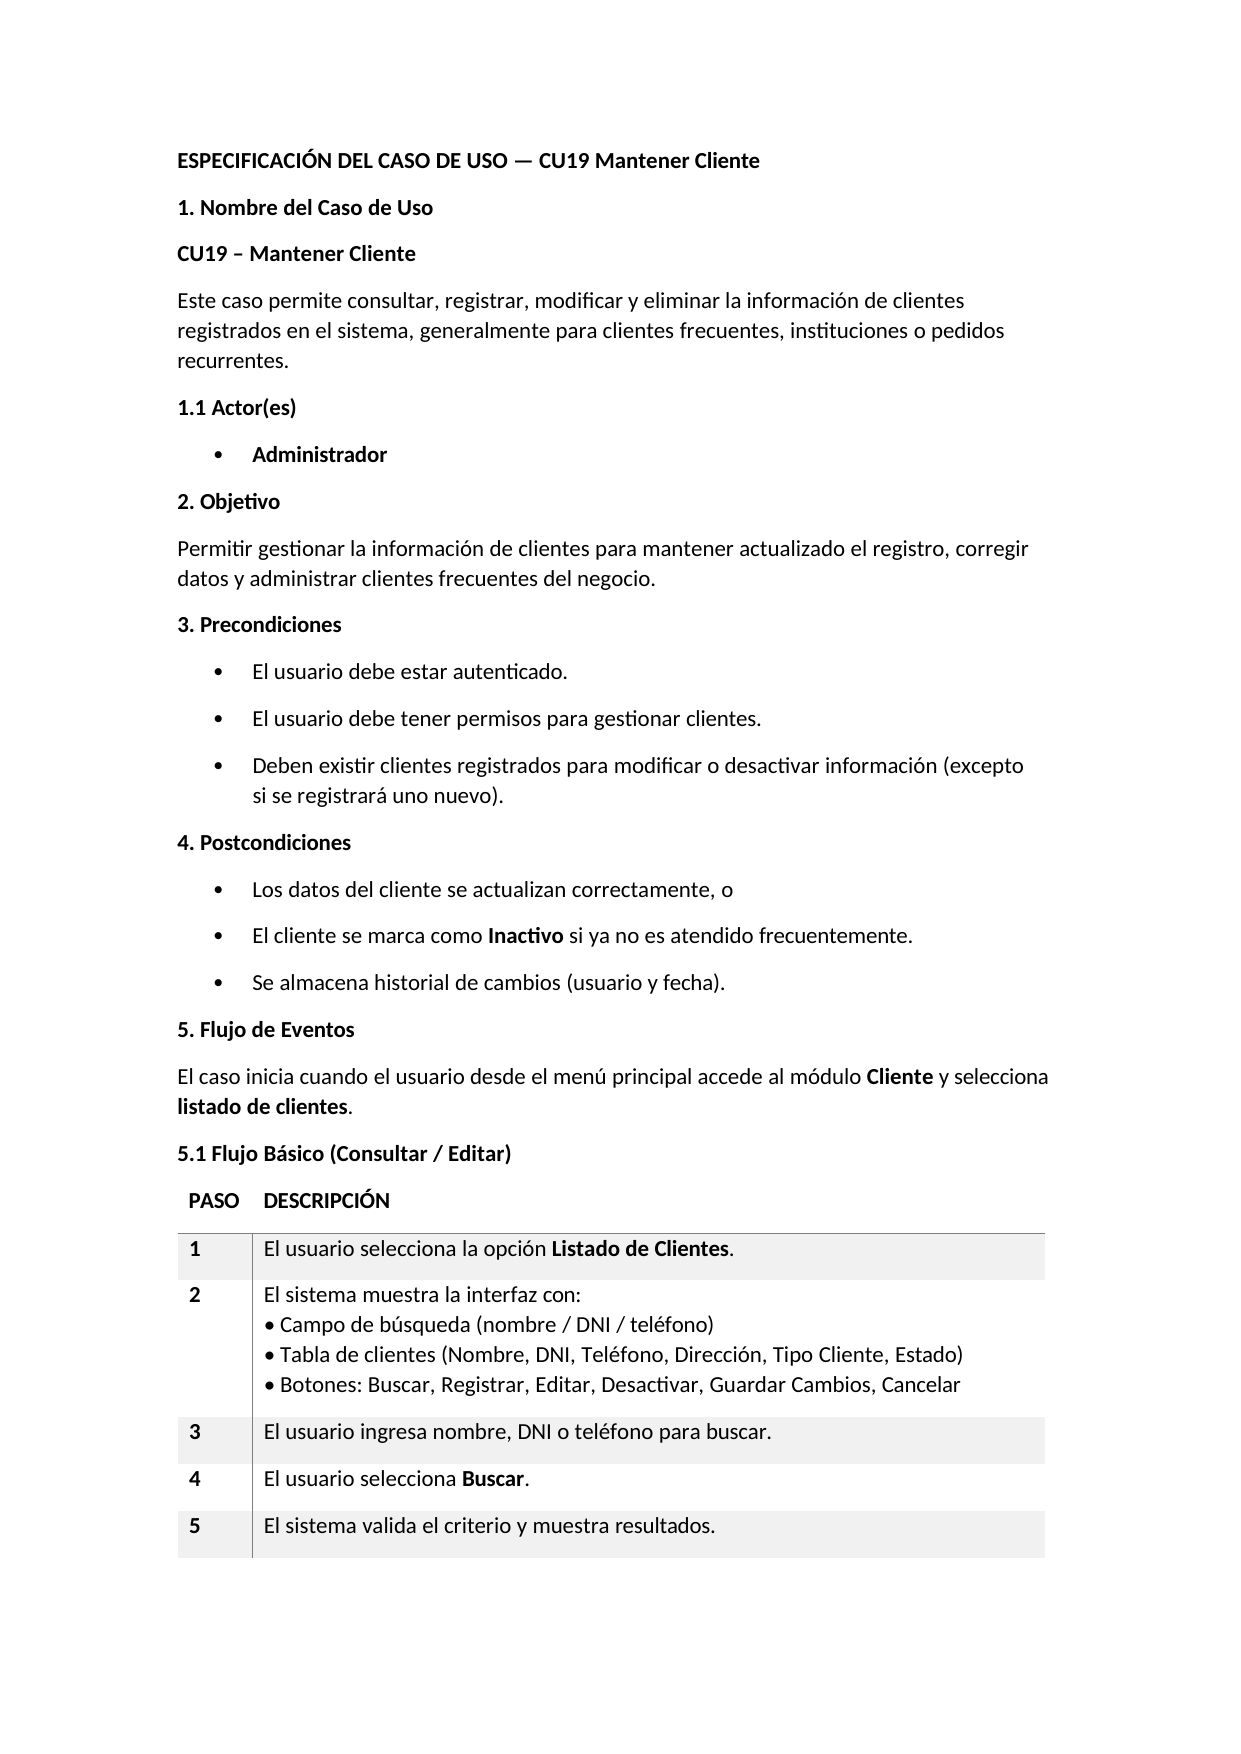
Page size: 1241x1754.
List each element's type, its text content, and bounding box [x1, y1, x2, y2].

table_cell El sistema valida el criterio y muestra resultados. [253, 1511, 1045, 1558]
table_cell El sistema muestra la interfaz con: Campo de búsqueda (nombre / DNI / teléfono) Tabla de clientes (Nombre, DNI, Teléfono, Dirección, Tipo Cliente, Estado) Botones: Buscar, Registrar, Editar, Desactivar, Guardar Cambios, Cancelar [253, 1280, 1045, 1417]
list El usuario debe tener permisos para gestionar clientes. [214, 704, 1090, 732]
table_cell 3 [178, 1417, 252, 1464]
list Objetivo [177, 487, 1090, 515]
list Flujo de Eventos [177, 1015, 1090, 1043]
table_header 1 [178, 1234, 252, 1280]
list Precondiciones [177, 610, 1090, 638]
list El cliente se marca como Inactivo si ya no es atendido frecuentemente. [214, 921, 1090, 949]
table_cell El usuario selecciona Buscar. [253, 1464, 1045, 1511]
text ESPECIFICACIÓN DEL CASO DE USO — CU19 Mantener Cliente [177, 146, 1090, 174]
list Postcondiciones [177, 828, 1090, 856]
text listado de clientes. [177, 1092, 1090, 1120]
list Nombre del Caso de Uso CU19 – Mantener Cliente [177, 193, 434, 267]
list El usuario debe estar autenticado. [214, 657, 1090, 685]
table_cell 2 [178, 1280, 252, 1417]
list Actor(es) [177, 393, 1090, 421]
list Los datos del cliente se actualizan correctamente, o [214, 875, 1090, 903]
list Flujo Básico (Consultar / Editar) PASO DESCRIPCIÓN [177, 1139, 512, 1214]
table_cell 4 [178, 1464, 252, 1511]
table_cell El usuario ingresa nombre, DNI o teléfono para buscar. [253, 1417, 1045, 1464]
text Permitir gestionar la información de clientes para mantener actualizado el registro, corregir datos y administrar clientes frecuentes del negocio. [177, 534, 1047, 592]
table_header El usuario selecciona la opción Listado de Clientes. [253, 1234, 1045, 1280]
table_cell 5 [178, 1511, 252, 1558]
list Deben existir clientes registrados para modificar o desactivar información (excepto si se registrará uno nuevo). [214, 751, 1043, 809]
list Administrador [214, 440, 1090, 468]
list Se almacena historial de cambios (usuario y fecha). [214, 968, 1090, 996]
text El caso inicia cuando el usuario desde el menú principal accede al módulo Cliente y selecciona [177, 1062, 1090, 1090]
text Este caso permite consultar, registrar, modificar y eliminar la información de clientes registrados en el sistema, generalmente para clientes frecuentes, instituciones o pedidos recurrentes. [177, 286, 1047, 374]
